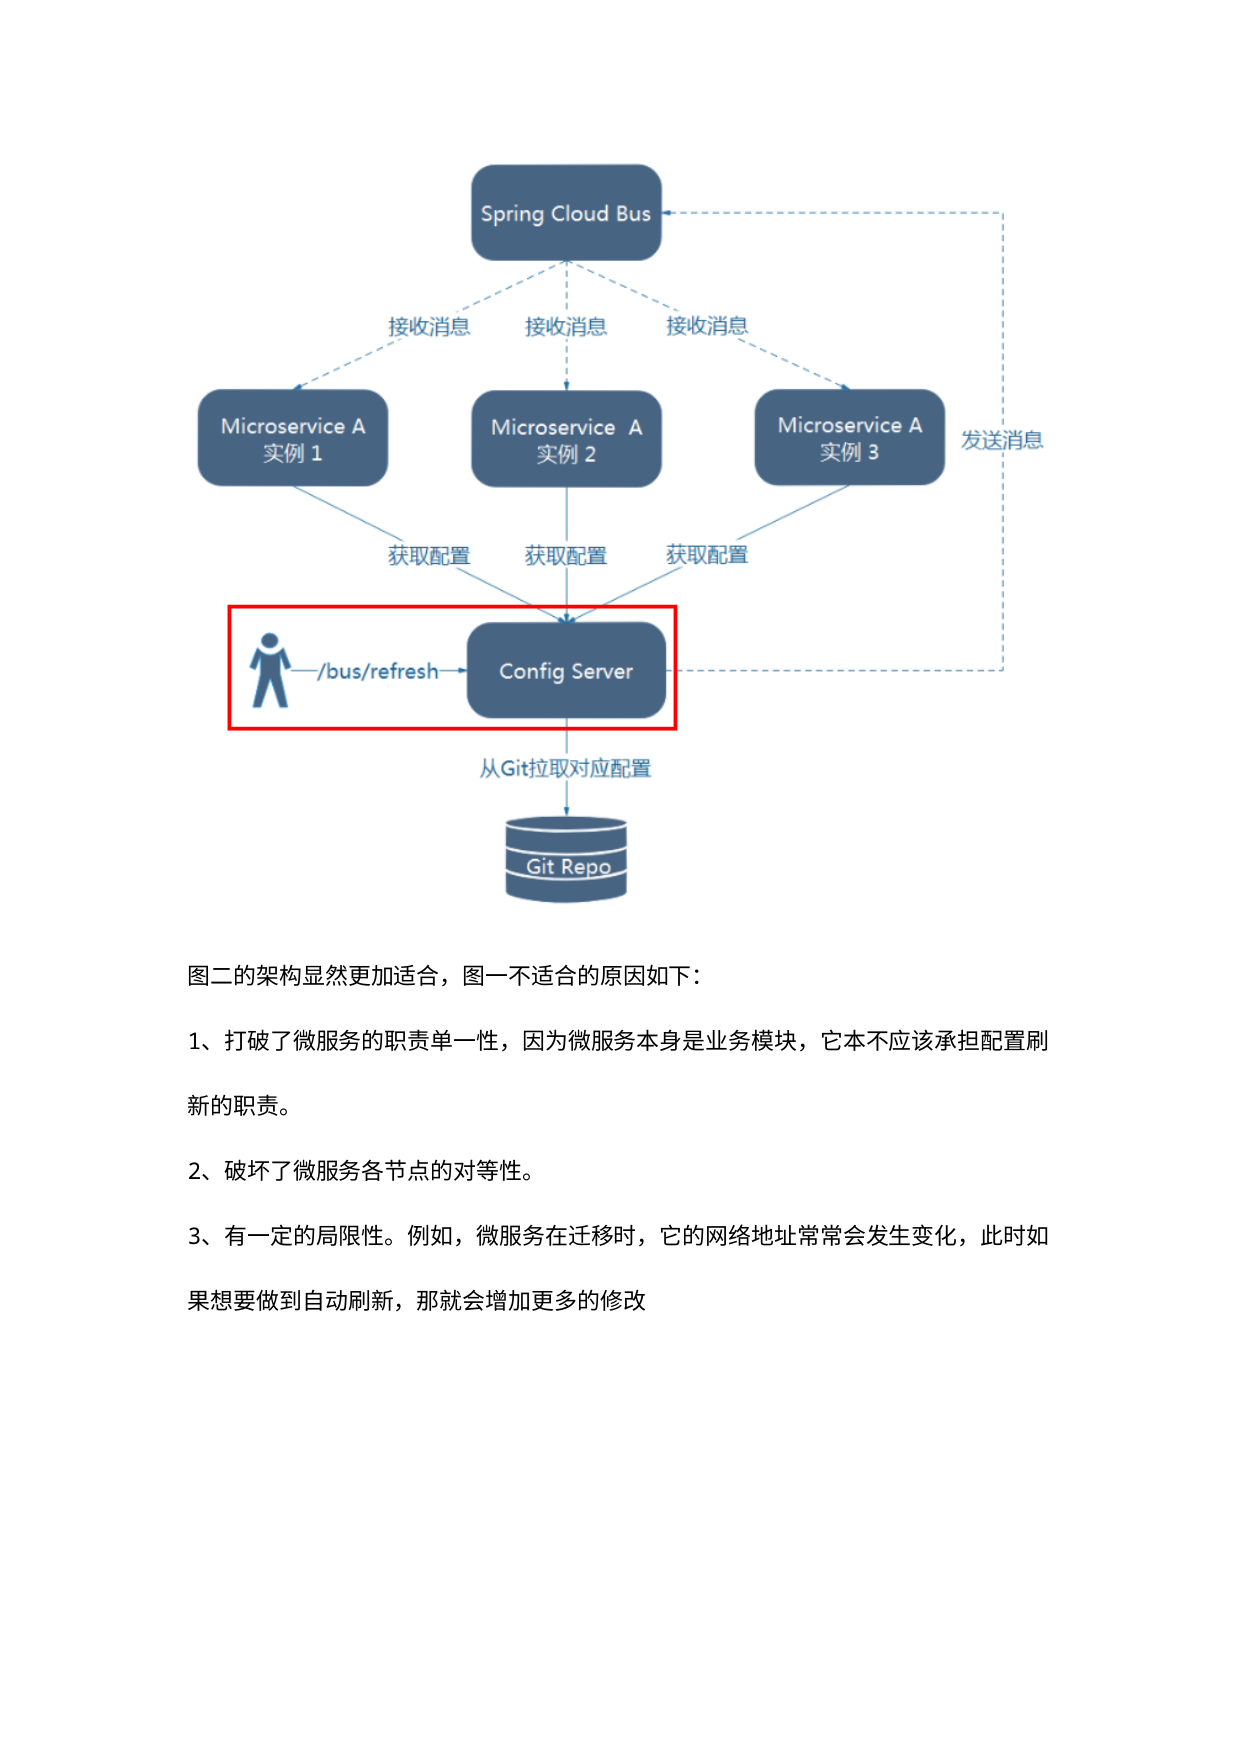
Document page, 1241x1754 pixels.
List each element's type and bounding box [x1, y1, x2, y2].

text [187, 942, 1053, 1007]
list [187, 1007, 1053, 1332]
picture [187, 162, 1052, 907]
